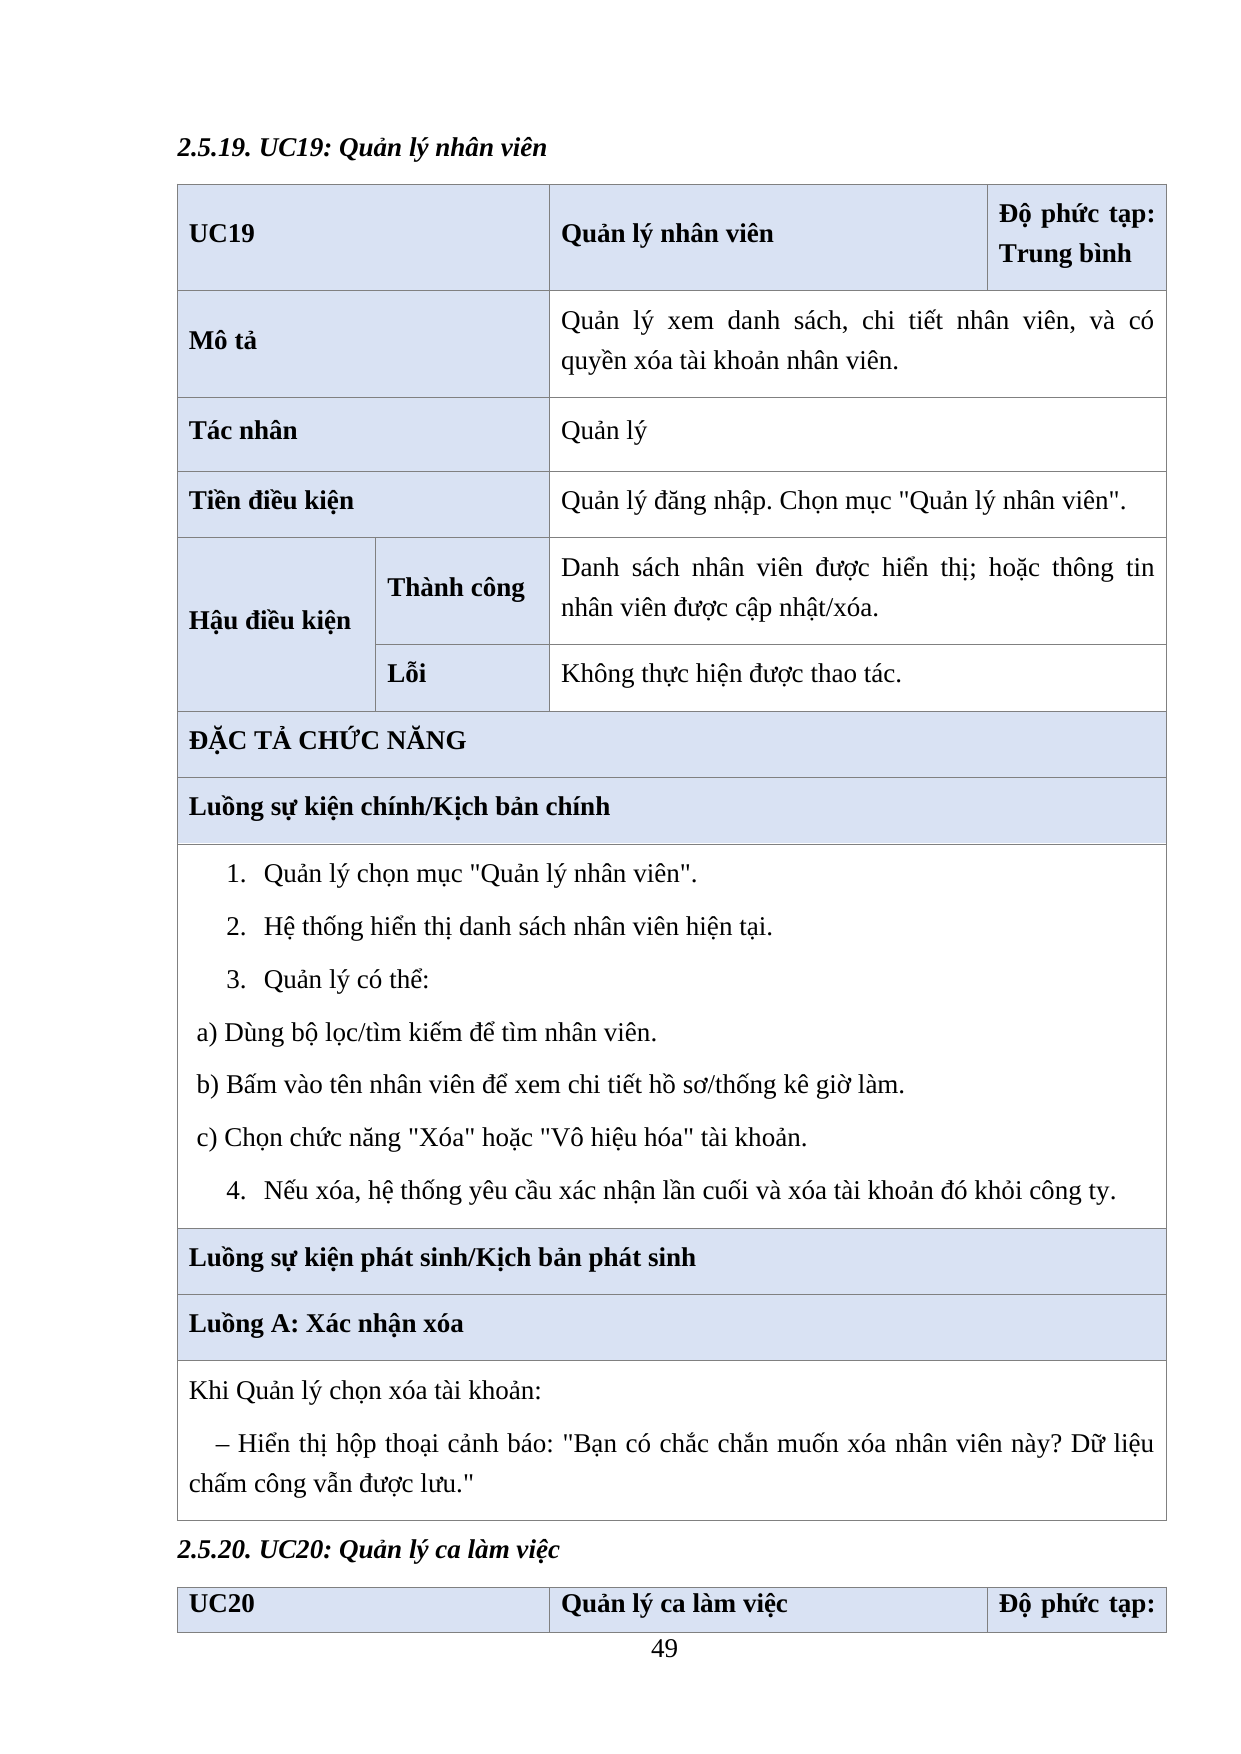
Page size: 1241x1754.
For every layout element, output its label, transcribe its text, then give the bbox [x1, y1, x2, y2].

table_header UC20 [178, 1588, 549, 1632]
table_cell Danh sách nhân viên được hiển thị; hoặc thông tin nhân viên được cập nhật/xóa. [550, 538, 1166, 644]
table_header Độ phức tạp: Trung bình [988, 185, 1166, 290]
table_cell Tác nhân [178, 398, 549, 471]
table_header Quản lý ca làm việc [550, 1588, 987, 1632]
subtitle UC19: Quản lý nhân viên [177, 131, 1152, 162]
table_cell Mô tả [178, 291, 549, 397]
table_cell Quản lý đăng nhập. Chọn mục "Quản lý nhân viên". [550, 472, 1166, 537]
table_cell Tiền điều kiện [178, 472, 549, 537]
table_cell Lỗi [376, 645, 549, 711]
table_cell Luồng A: Xác nhận xóa [178, 1295, 1166, 1360]
table_cell Quản lý [550, 398, 1166, 471]
table_header Quản lý nhân viên [550, 185, 987, 290]
subtitle UC20: Quản lý ca làm việc [177, 1534, 1152, 1565]
table_cell Không thực hiện được thao tác. [550, 645, 1166, 711]
table_cell Thành công [376, 538, 549, 644]
table_cell Quản lý chọn mục "Quản lý nhân viên". Hệ thống hiển thị danh sách nhân viên hiện tại. Quản lý có thể: a) Dùng bộ lọc/tìm kiếm để tìm nhân viên. b) Bấm vào tên nhân viên để xem chi tiết hồ sơ/thống kê giờ làm. c) Chọn chức năng "Xóa" hoặc "Vô hiệu hóa" tài khoản. Nếu xóa, hệ thống yêu cầu xác nhận lần cuối và xóa tài khoản đó khỏi công ty. [178, 845, 1166, 1227]
table_cell Luồng sự kiện phát sinh/Kịch bản phát sinh [178, 1229, 1166, 1294]
table_cell Quản lý xem danh sách, chi tiết nhân viên, và có quyền xóa tài khoản nhân viên. [550, 291, 1166, 397]
table_cell ĐẶC TẢ CHỨC NĂNG [178, 712, 1166, 777]
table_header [988, 1588, 1166, 1632]
table_cell Hậu điều kiện [178, 538, 375, 711]
table_cell Luồng sự kiện chính/Kịch bản chính [178, 778, 1166, 843]
table_header UC19 [178, 185, 549, 290]
table_cell Khi Quản lý chọn xóa tài khoản: – Hiển thị hộp thoại cảnh báo: "Bạn có chắc chắn muốn xóa nhân viên này? Dữ liệu chấm công vẫn được lưu." [178, 1361, 1166, 1520]
